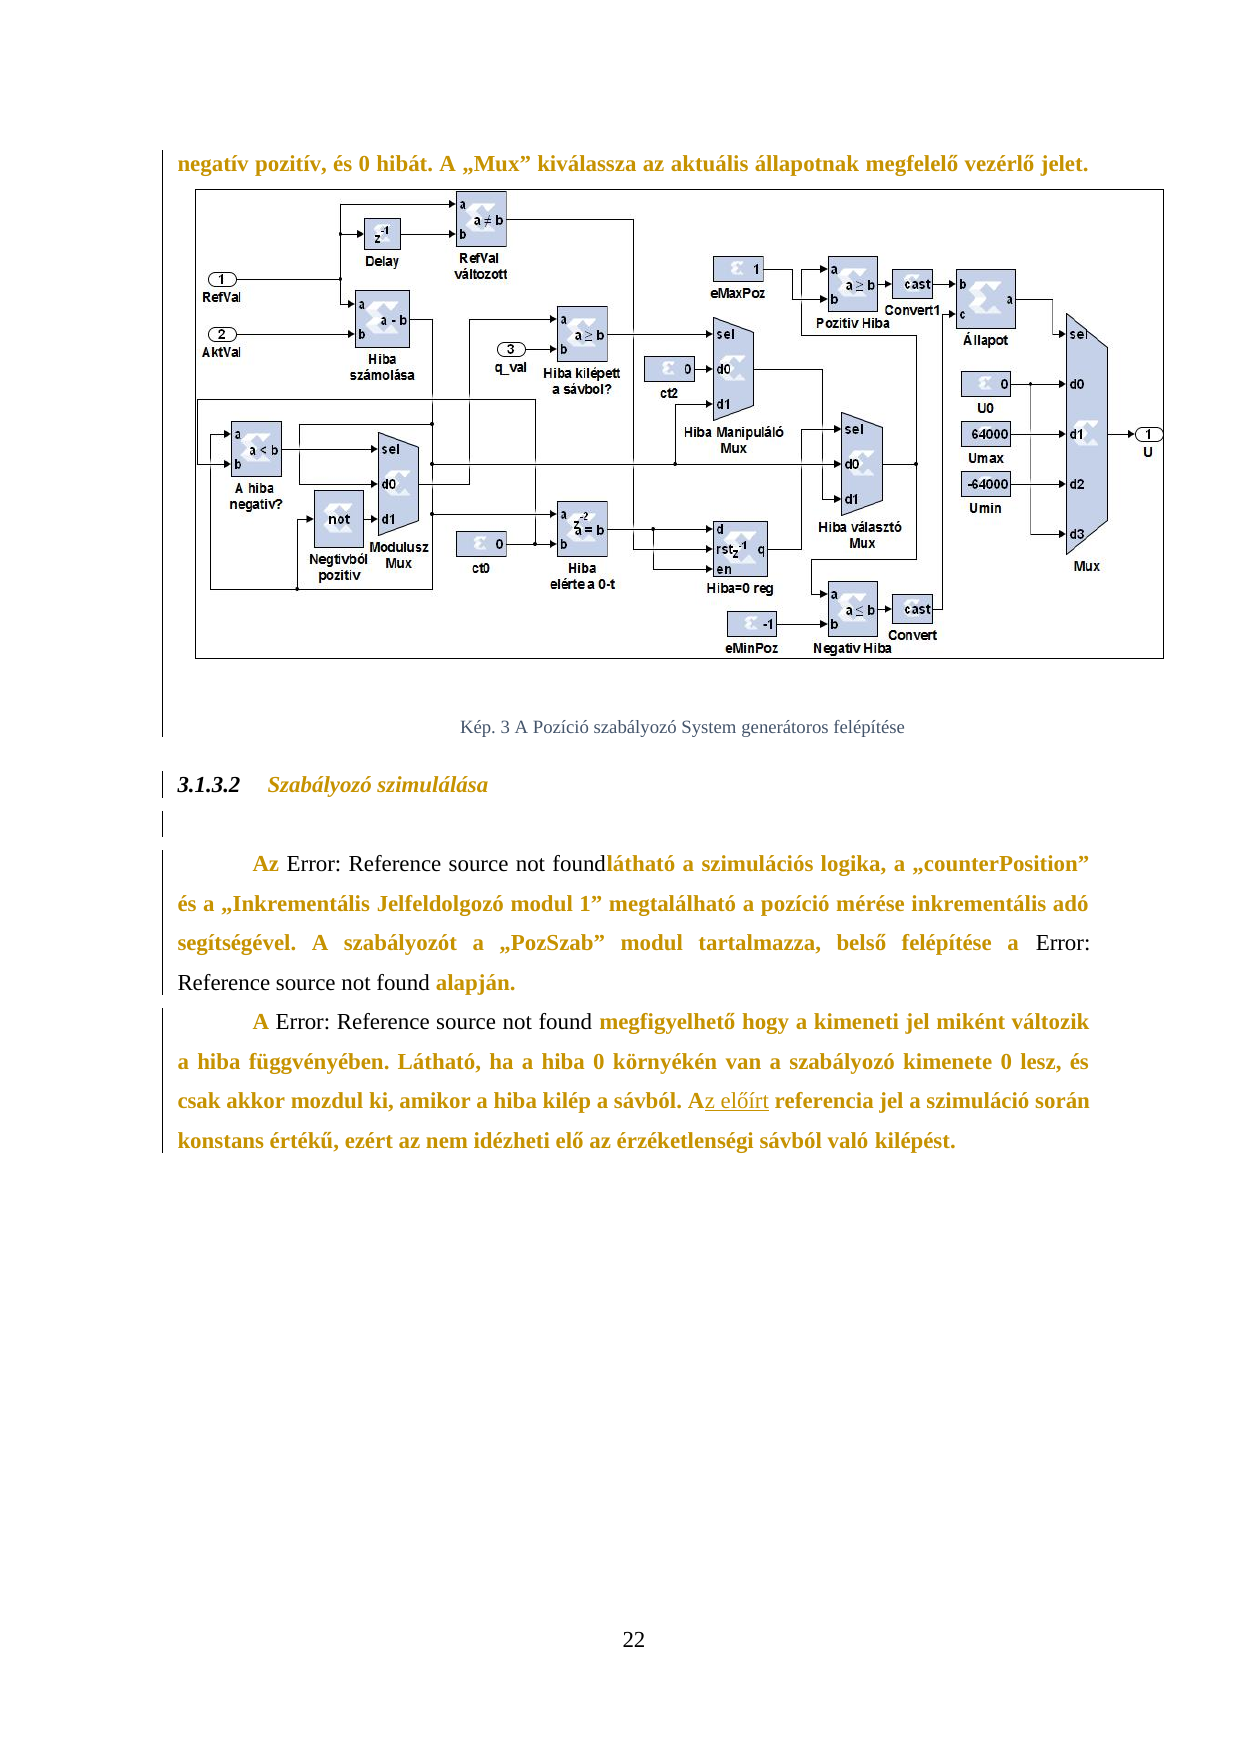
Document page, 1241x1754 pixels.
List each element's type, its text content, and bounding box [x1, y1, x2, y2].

picture [1090, 190, 1163, 658]
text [177, 150, 1090, 737]
text A Kép. 3.11 megfigyelhető hogy a kimeneti jel miként változik a hiba függvényében. Látható, ha a hiba 0 környékén van a szabályozó kimenete 0 lesz, és csak akkor mozdul ki, amikor a hiba kilép a sávból. A referencia jel a szimuláció során konstans értékű, ezért az nem idézheti elő az érzéketlenségi sávból való kilépést. [177, 1008, 1090, 1153]
subtitle Szabályozó szimulálása [177, 771, 1090, 798]
text Az Kép. 3.10látható a szimulációs logika, a „counterPosition” és a „Inkrementális Jelfeldolgozó modul 1” megtalálható a pozíció mérése inkrementális adó segítségével. A szabályozót a „PozSzab” modul tartalmazza, belső felépítése a Kép. 3.9 alapján. [177, 850, 1090, 995]
